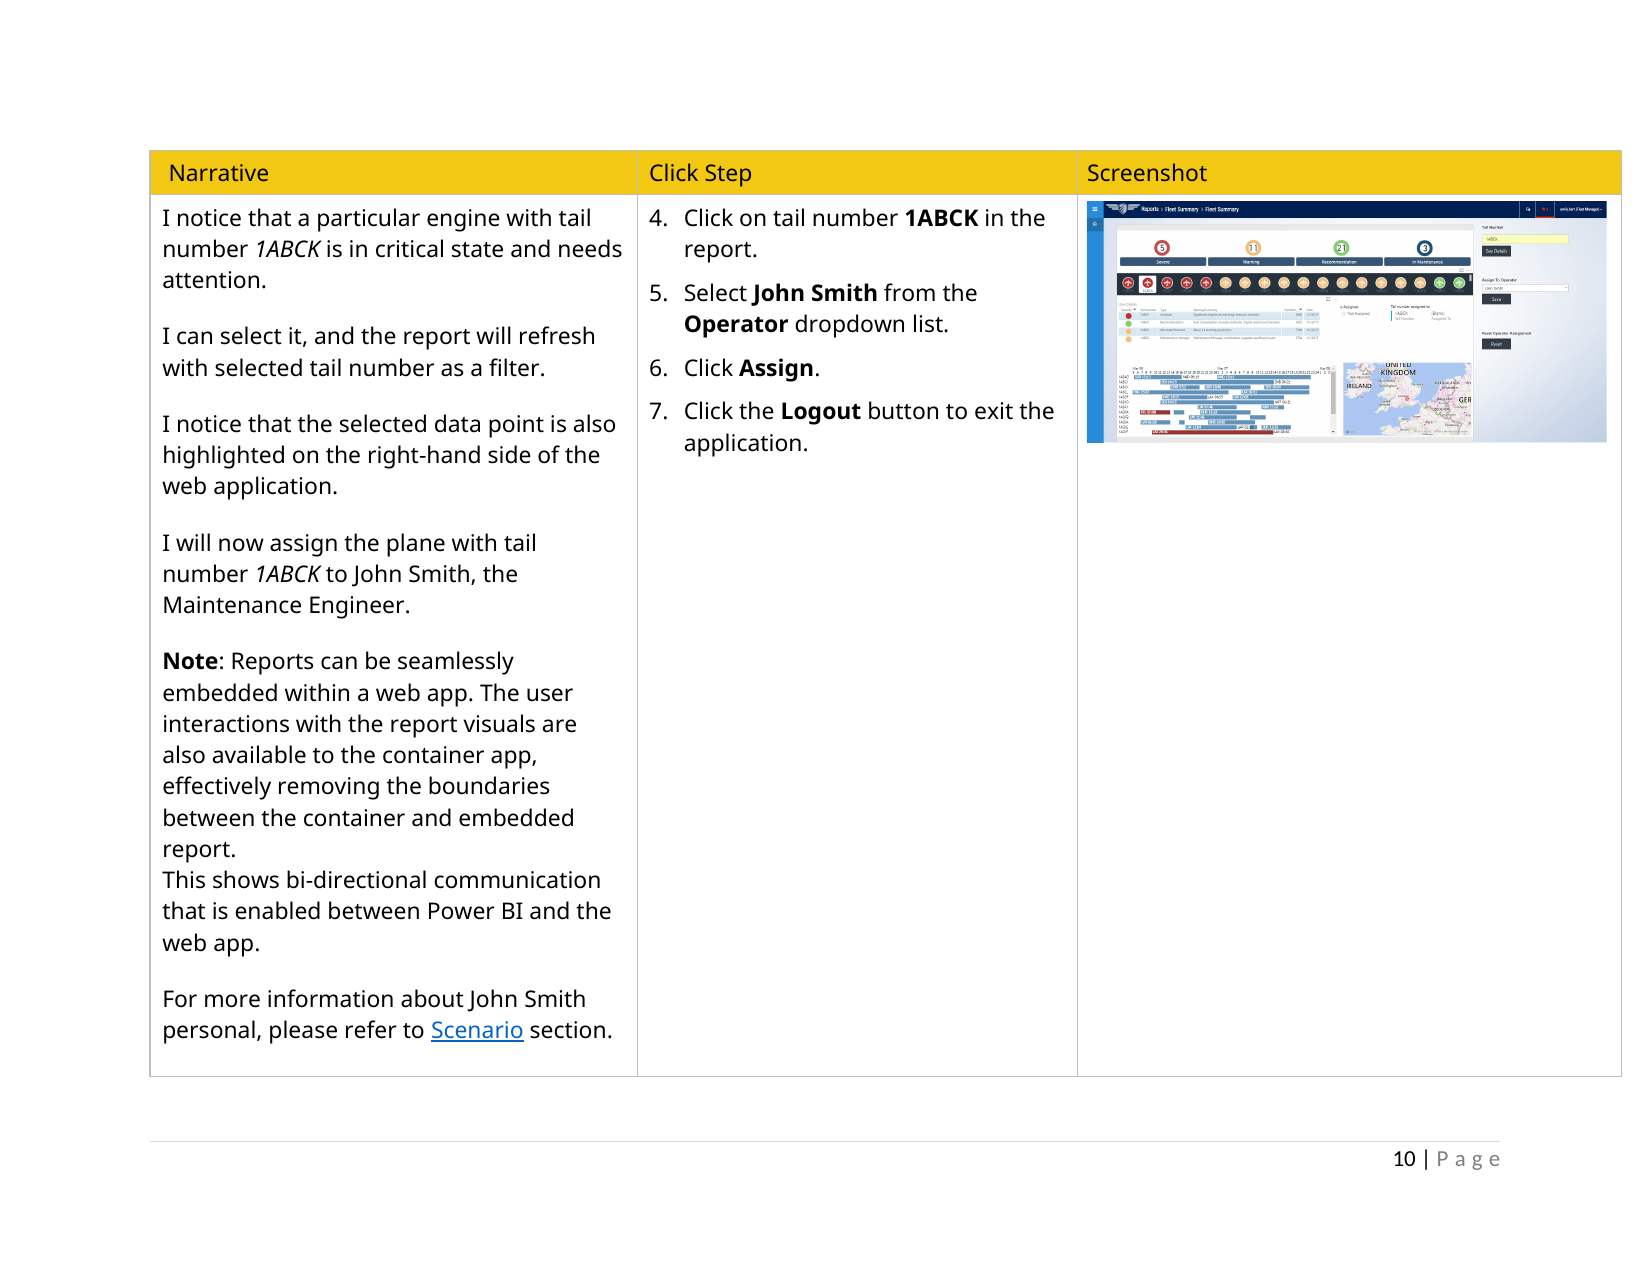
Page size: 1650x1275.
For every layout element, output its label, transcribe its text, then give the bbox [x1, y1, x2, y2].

table_header Screenshot [1078, 151, 1621, 194]
table_header Narrative [151, 151, 637, 194]
table_header Click Step [638, 151, 1077, 194]
table_cell Click on tail number 1ABCK in the report. Select John Smith from the Operator dropdown list. Click Assign. Click the Logout button to exit the application. [638, 195, 1077, 1076]
table_cell I notice that a particular engine with tail number 1ABCK is in critical state and needs attention. I can select it, and the report will refresh with selected tail number as a filter. I notice that the selected data point is also highlighted on the right-hand side of the web application. I will now assign the plane with tail number 1ABCK to John Smith, the Maintenance Engineer. Note: Reports can be seamlessly embedded within a web app. The user interactions with the report visuals are also available to the container app, effectively removing the boundaries between the container and embedded report. This shows bi-directional communication that is enabled between Power BI and the web app. For more information about John Smith personal, please refer to Scenario section. [151, 195, 637, 1076]
picture [1086, 201, 1607, 443]
table_cell [1078, 195, 1621, 1076]
